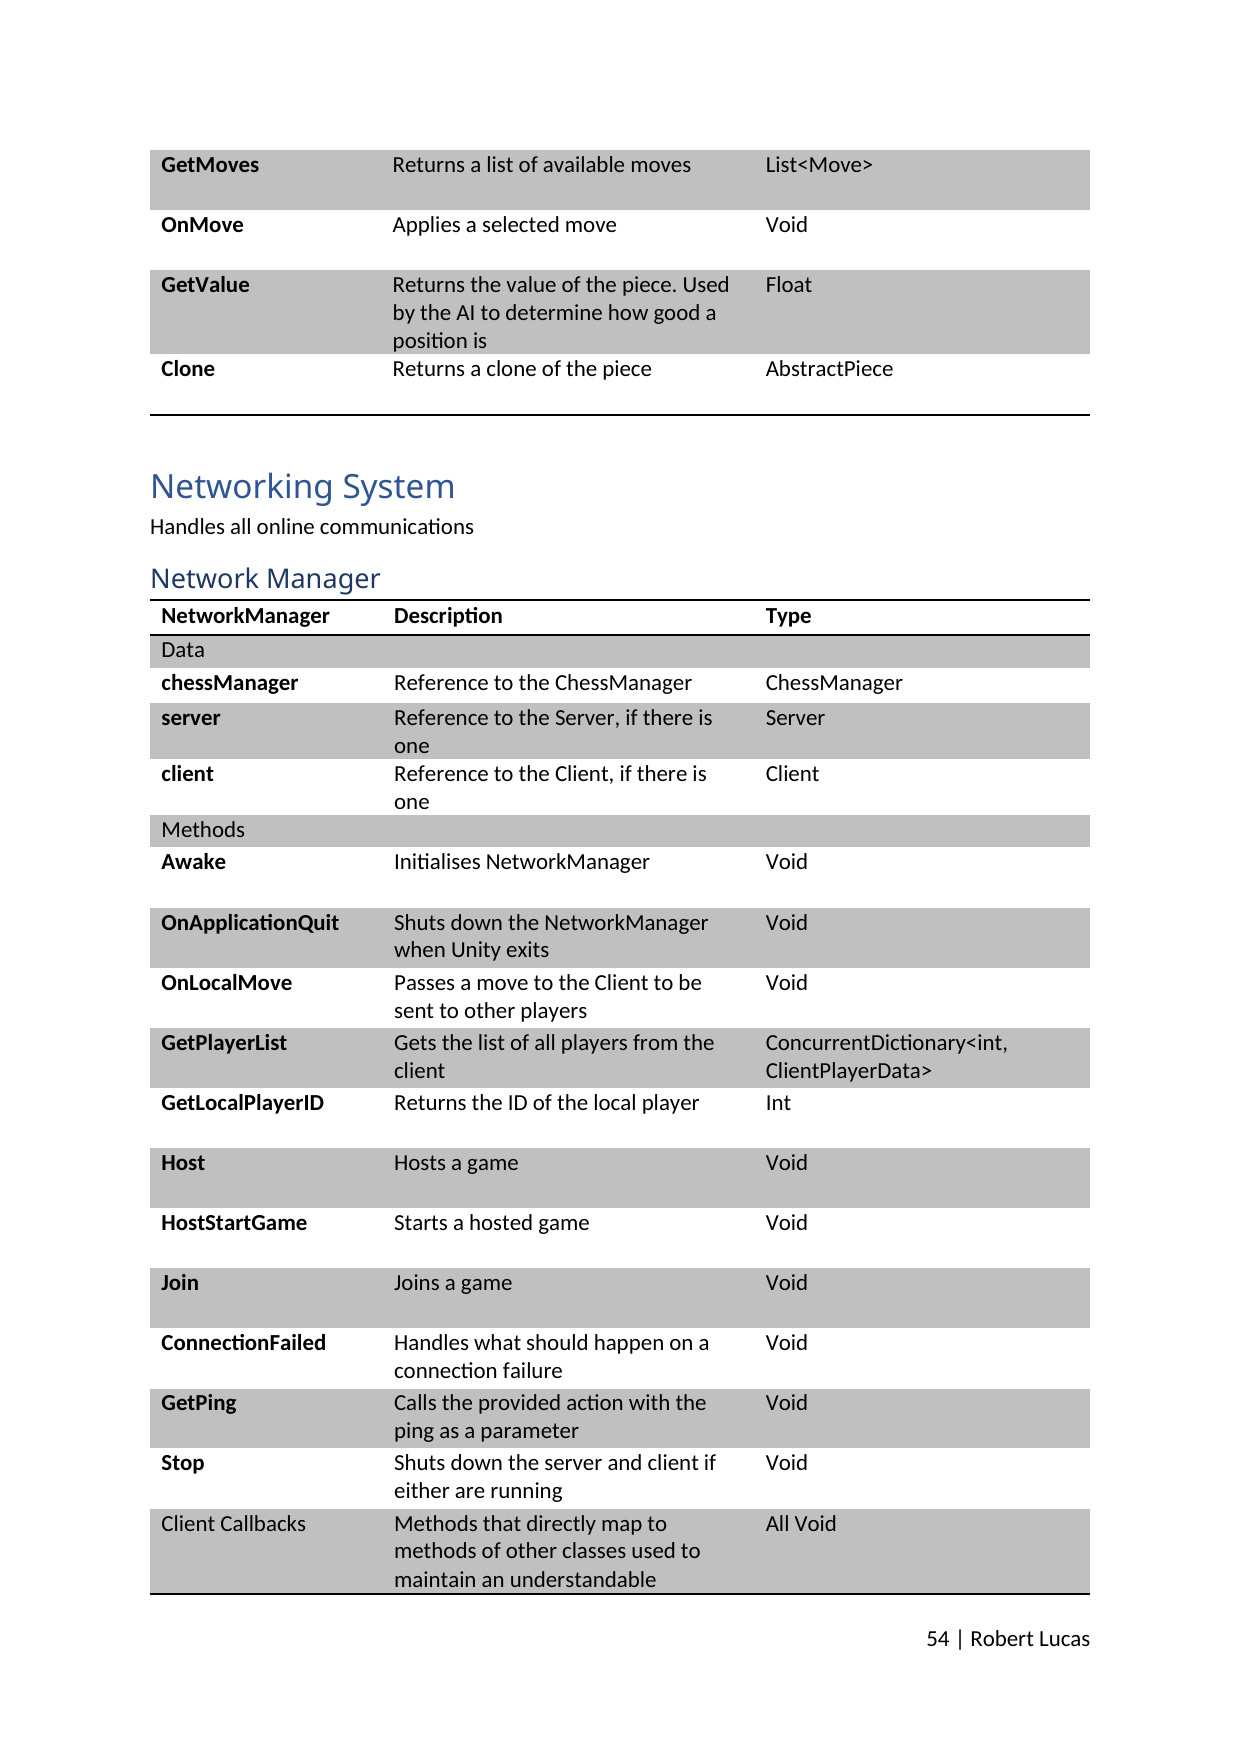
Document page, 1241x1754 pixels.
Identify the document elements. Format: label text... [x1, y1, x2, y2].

text Handles all online communications [150, 512, 1090, 540]
table_cell Data [150, 636, 383, 668]
table_cell Void [754, 1208, 1090, 1268]
table_cell Hosts a game [383, 1148, 754, 1208]
table_cell client [150, 759, 383, 815]
table_cell Join [150, 1268, 383, 1328]
table_cell OnApplicationQuit [150, 908, 383, 968]
table_cell Shuts down the NetworkManager when Unity exits [383, 908, 754, 968]
table_cell ConnectionFailed [150, 1328, 383, 1388]
table_cell Applies a selected move [381, 210, 754, 270]
table_cell Client [754, 759, 1090, 815]
table_cell chessManager [150, 668, 383, 703]
table_cell Joins a game [383, 1268, 754, 1328]
table_cell Void [754, 1328, 1090, 1388]
table_cell [383, 815, 754, 847]
table_header NetworkManager [150, 601, 383, 633]
table_cell server [150, 703, 383, 759]
table_cell Float [754, 270, 1090, 354]
table_cell ConcurrentDictionary<int, ClientPlayerData> [754, 1028, 1090, 1088]
table_cell GetPing [150, 1389, 383, 1448]
table_cell HostStartGame [150, 1208, 383, 1268]
table_cell [383, 636, 754, 668]
table_cell List<Move> [754, 150, 1090, 210]
table_cell Returns a clone of the piece [381, 354, 754, 414]
table_cell Void [754, 848, 1090, 908]
table_cell OnLocalMove [150, 968, 383, 1028]
table_cell Awake [150, 848, 383, 908]
table_cell Returns a list of available moves [381, 150, 754, 210]
table_cell Returns the ID of the local player [383, 1088, 754, 1148]
table_cell Client Callbacks [150, 1509, 383, 1593]
table_cell Void [754, 1449, 1090, 1509]
table_cell Initialises NetworkManager [383, 848, 754, 908]
table_cell Stop [150, 1449, 383, 1509]
table_cell Gets the list of all players from the client [383, 1028, 754, 1088]
table_cell Methods [150, 815, 383, 847]
table_cell Returns the value of the piece. Used by the AI to determine how good a position is [381, 270, 754, 354]
subtitle Networking System [150, 463, 1090, 509]
table_cell GetPlayerList [150, 1028, 383, 1088]
table_cell [754, 815, 1090, 847]
table_cell Reference to the Client, if there is one [383, 759, 754, 815]
table_cell AbstractPiece [754, 354, 1090, 414]
table_header Description [383, 601, 754, 633]
table_cell GetValue [150, 270, 381, 354]
table_cell Void [754, 968, 1090, 1028]
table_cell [383, 1509, 754, 1593]
table_cell Void [754, 1148, 1090, 1208]
table_cell ChessManager [754, 668, 1090, 703]
table_cell Server [754, 703, 1090, 759]
table_cell Calls the provided action with the ping as a parameter [383, 1389, 754, 1448]
table_cell Reference to the Server, if there is one [383, 703, 754, 759]
table_cell [754, 636, 1090, 668]
table_cell Clone [150, 354, 381, 414]
table_cell Void [754, 908, 1090, 968]
table_header Type [754, 601, 1090, 633]
table_cell Starts a hosted game [383, 1208, 754, 1268]
table_cell GetLocalPlayerID [150, 1088, 383, 1148]
table_cell GetMoves [150, 150, 381, 210]
table_cell Passes a move to the Client to be sent to other players [383, 968, 754, 1028]
table_cell Void [754, 210, 1090, 270]
table_cell OnMove [150, 210, 381, 270]
table_cell Host [150, 1148, 383, 1208]
table_cell Reference to the ChessManager [383, 668, 754, 703]
table_cell Int [754, 1088, 1090, 1148]
table_cell Handles what should happen on a connection failure [383, 1328, 754, 1388]
table_cell All Void [754, 1509, 1090, 1593]
table_cell Void [754, 1268, 1090, 1328]
table_cell Void [754, 1389, 1090, 1448]
subtitle Network Manager [150, 559, 1090, 596]
table_cell Shuts down the server and client if either are running [383, 1449, 754, 1509]
